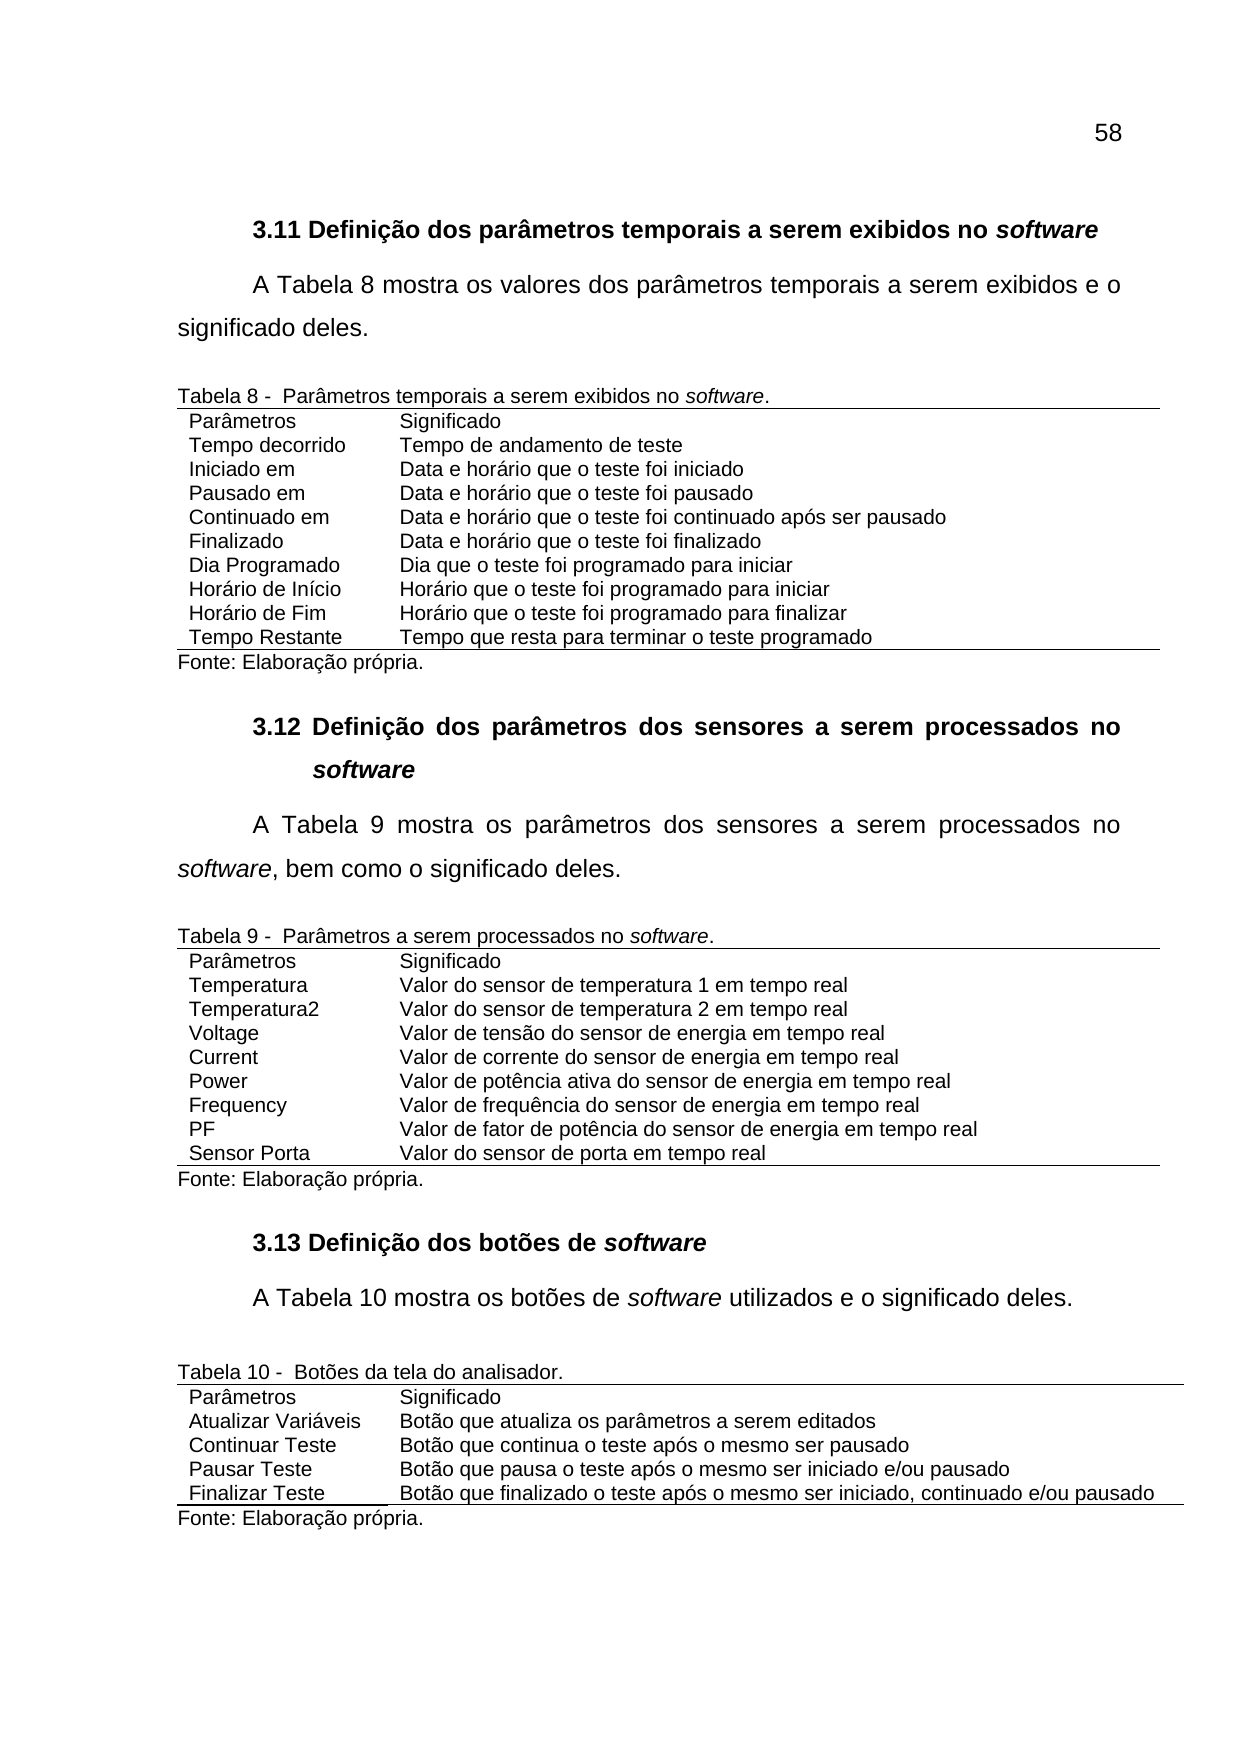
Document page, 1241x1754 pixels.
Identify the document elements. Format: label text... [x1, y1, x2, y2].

subtitle 3.13 Definição dos botões de software [252, 1228, 1122, 1257]
text Fonte: Elaboração própria. [177, 650, 1122, 674]
text A Tabela 8 mostra os valores dos parâmetros temporais a serem exibidos e o significado deles. [177, 270, 1122, 342]
subtitle Tabela 9 - Parâmetros a serem processados no software. [177, 924, 1122, 948]
text Fonte: Elaboração própria. [177, 1166, 1122, 1190]
subtitle 3.11 Definição dos parâmetros temporais a serem exibidos no software [252, 215, 1122, 243]
subtitle Tabela 8 - Parâmetros temporais a serem exibidos no software. [177, 384, 1122, 408]
text A Tabela 10 mostra os botões de software utilizados e o significado deles. [177, 1283, 1122, 1312]
subtitle 3.12 Definição dos parâmetros dos sensores a serem processados no software [252, 712, 1122, 783]
text Fonte: Elaboração própria. [177, 1506, 1122, 1530]
subtitle Tabela 10 - Botões da tela do analisador. [177, 1359, 1122, 1383]
text A Tabela 9 mostra os parâmetros dos sensores a serem processados no software, bem como o significado deles. [177, 810, 1122, 882]
